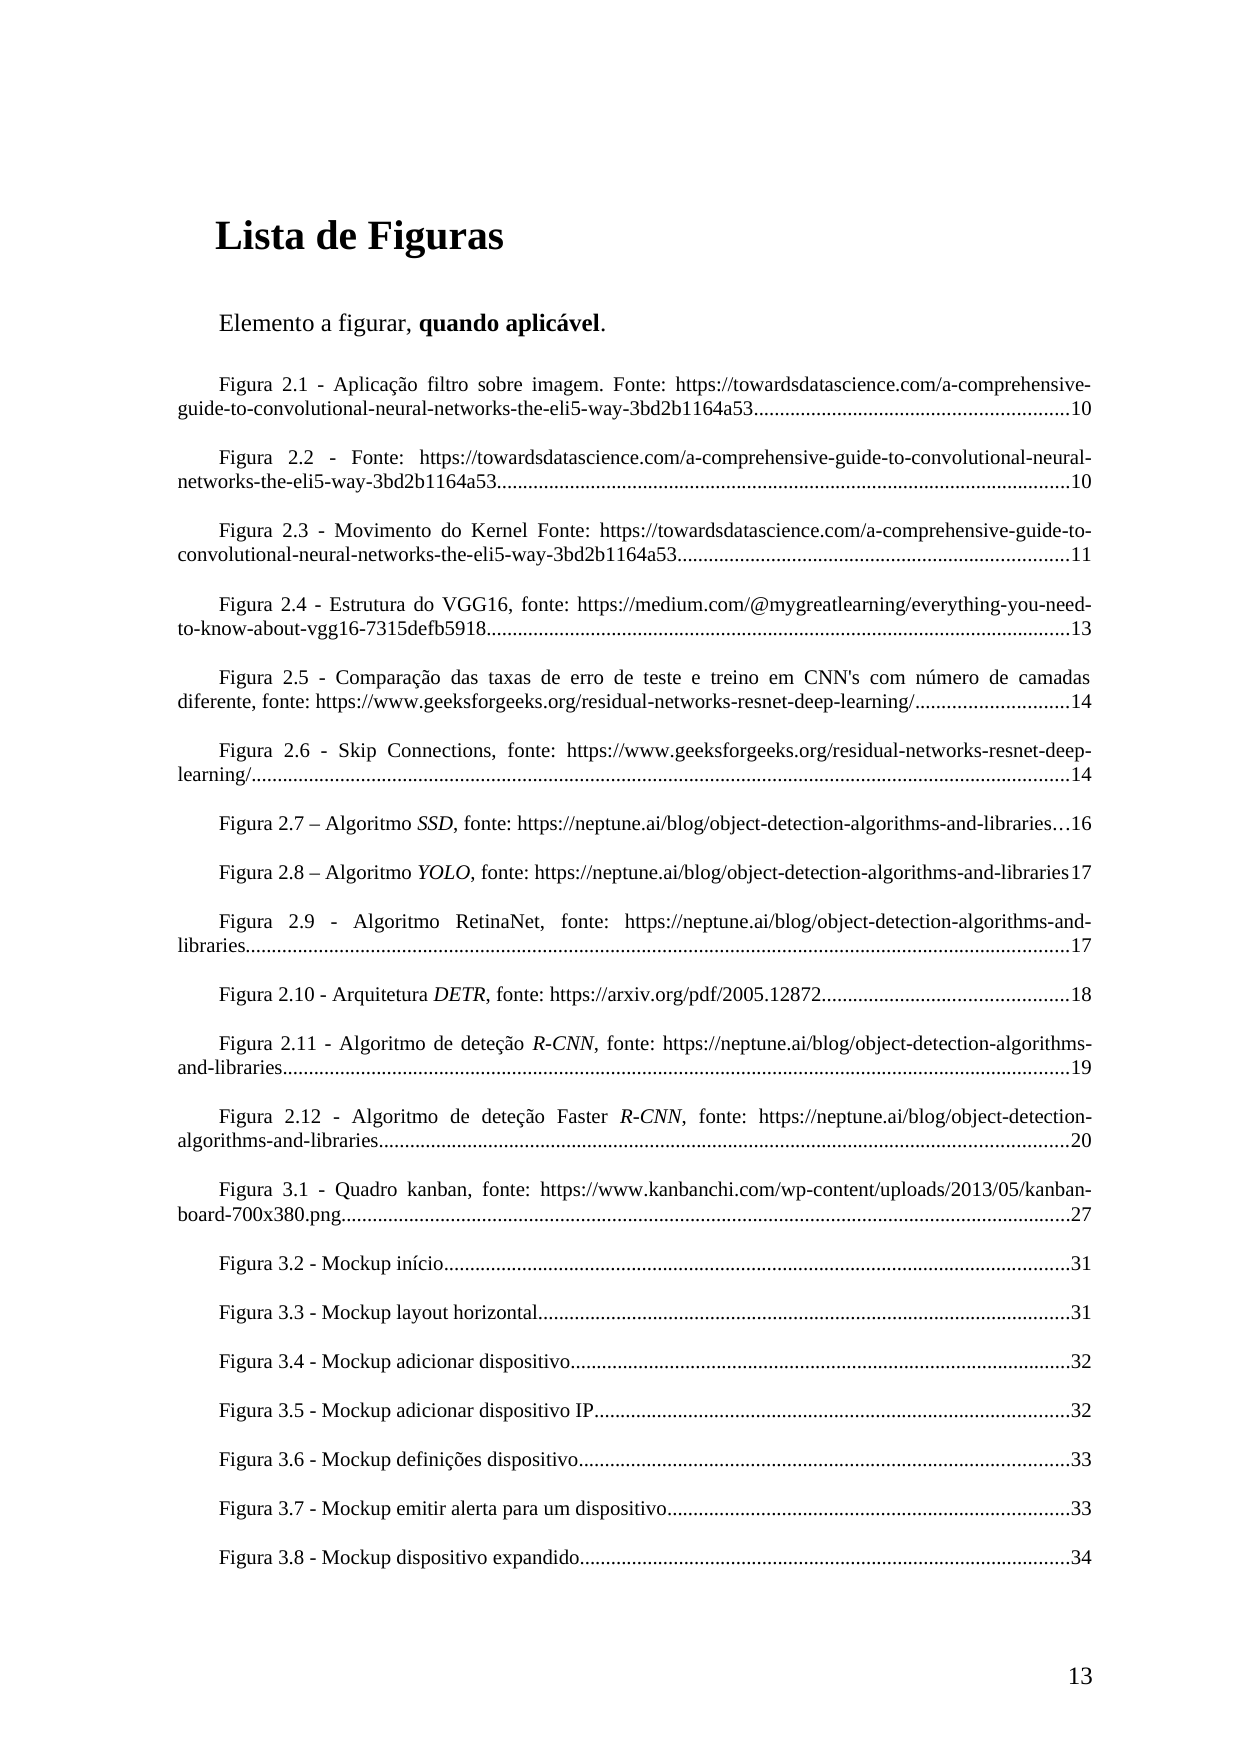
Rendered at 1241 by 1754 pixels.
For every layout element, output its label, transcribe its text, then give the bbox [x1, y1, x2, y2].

text Figura 2.3 - Movimento do Kernel Fonte: https://towardsdatascience.com/a-comprehensive-guide-to-convolutional-neural-networks-the-eli5-way-3bd2b1164a53 11 [177, 518, 1092, 566]
text Figura 2.5 - Comparação das taxas de erro de teste e treino em CNN's com número de camadas diferente, fonte: https://www.geeksforgeeks.org/residual-networks-resnet-deep-learning/ 14 [177, 664, 1092, 713]
subtitle Lista de Figuras [215, 210, 1092, 258]
text Figura 2.11 - Algoritmo de deteção R-CNN, fonte: https://neptune.ai/blog/object-detection-algorithms-and-libraries 19 [177, 1031, 1092, 1079]
text Figura 3.4 - Mockup adicionar dispositivo 32 [177, 1349, 1092, 1373]
text Figura 2.1 - Aplicação filtro sobre imagem. Fonte: https://towardsdatascience.com/a-comprehensive-guide-to-convolutional-neural-networks-the-eli5-way-3bd2b1164a53 10 [177, 372, 1092, 420]
text Elemento a figurar, quando aplicável. [177, 308, 1092, 337]
text Figura 2.6 - Skip Connections, fonte: https://www.geeksforgeeks.org/residual-networks-resnet-deep-learning/ 14 [177, 738, 1092, 786]
text Figura 3.8 - Mockup dispositivo expandido 34 [177, 1545, 1092, 1569]
text Figura 3.2 - Mockup início 31 [177, 1251, 1092, 1274]
text Figura 3.5 - Mockup adicionar dispositivo IP 32 [177, 1398, 1092, 1422]
text Figura 3.1 - Quadro kanban, fonte: https://www.kanbanchi.com/wp-content/uploads/2013/05/kanban-board-700x380.png 27 [177, 1177, 1092, 1226]
text Figura 3.3 - Mockup layout horizontal 31 [177, 1299, 1092, 1324]
text Figura 2.7 – Algoritmo SSD, fonte: https://neptune.ai/blog/object-detection-algorithms-and-libraries 16 [177, 811, 1092, 835]
text Figura 3.7 - Mockup emitir alerta para um dispositivo 33 [177, 1496, 1092, 1520]
text Figura 2.10 - Arquitetura DETR, fonte: https://arxiv.org/pdf/2005.12872 18 [177, 982, 1092, 1006]
text Figura 2.8 – Algoritmo YOLO, fonte: https://neptune.ai/blog/object-detection-algorithms-and-libraries 17 [177, 860, 1092, 884]
text Figura 2.9 - Algoritmo RetinaNet, fonte: https://neptune.ai/blog/object-detection-algorithms-and-libraries 17 [177, 909, 1092, 957]
text Figura 2.4 - Estrutura do VGG16, fonte: https://medium.com/@mygreatlearning/everything-you-need-to-know-about-vgg16-7315defb5918 13 [177, 591, 1092, 639]
text Figura 2.2 - Fonte: https://towardsdatascience.com/a-comprehensive-guide-to-convolutional-neural-networks-the-eli5-way-3bd2b1164a53 10 [177, 445, 1092, 493]
text Figura 2.12 - Algoritmo de deteção Faster R-CNN, fonte: https://neptune.ai/blog/object-detection-algorithms-and-libraries 20 [177, 1104, 1092, 1152]
text Figura 3.6 - Mockup definições dispositivo 33 [177, 1447, 1092, 1471]
